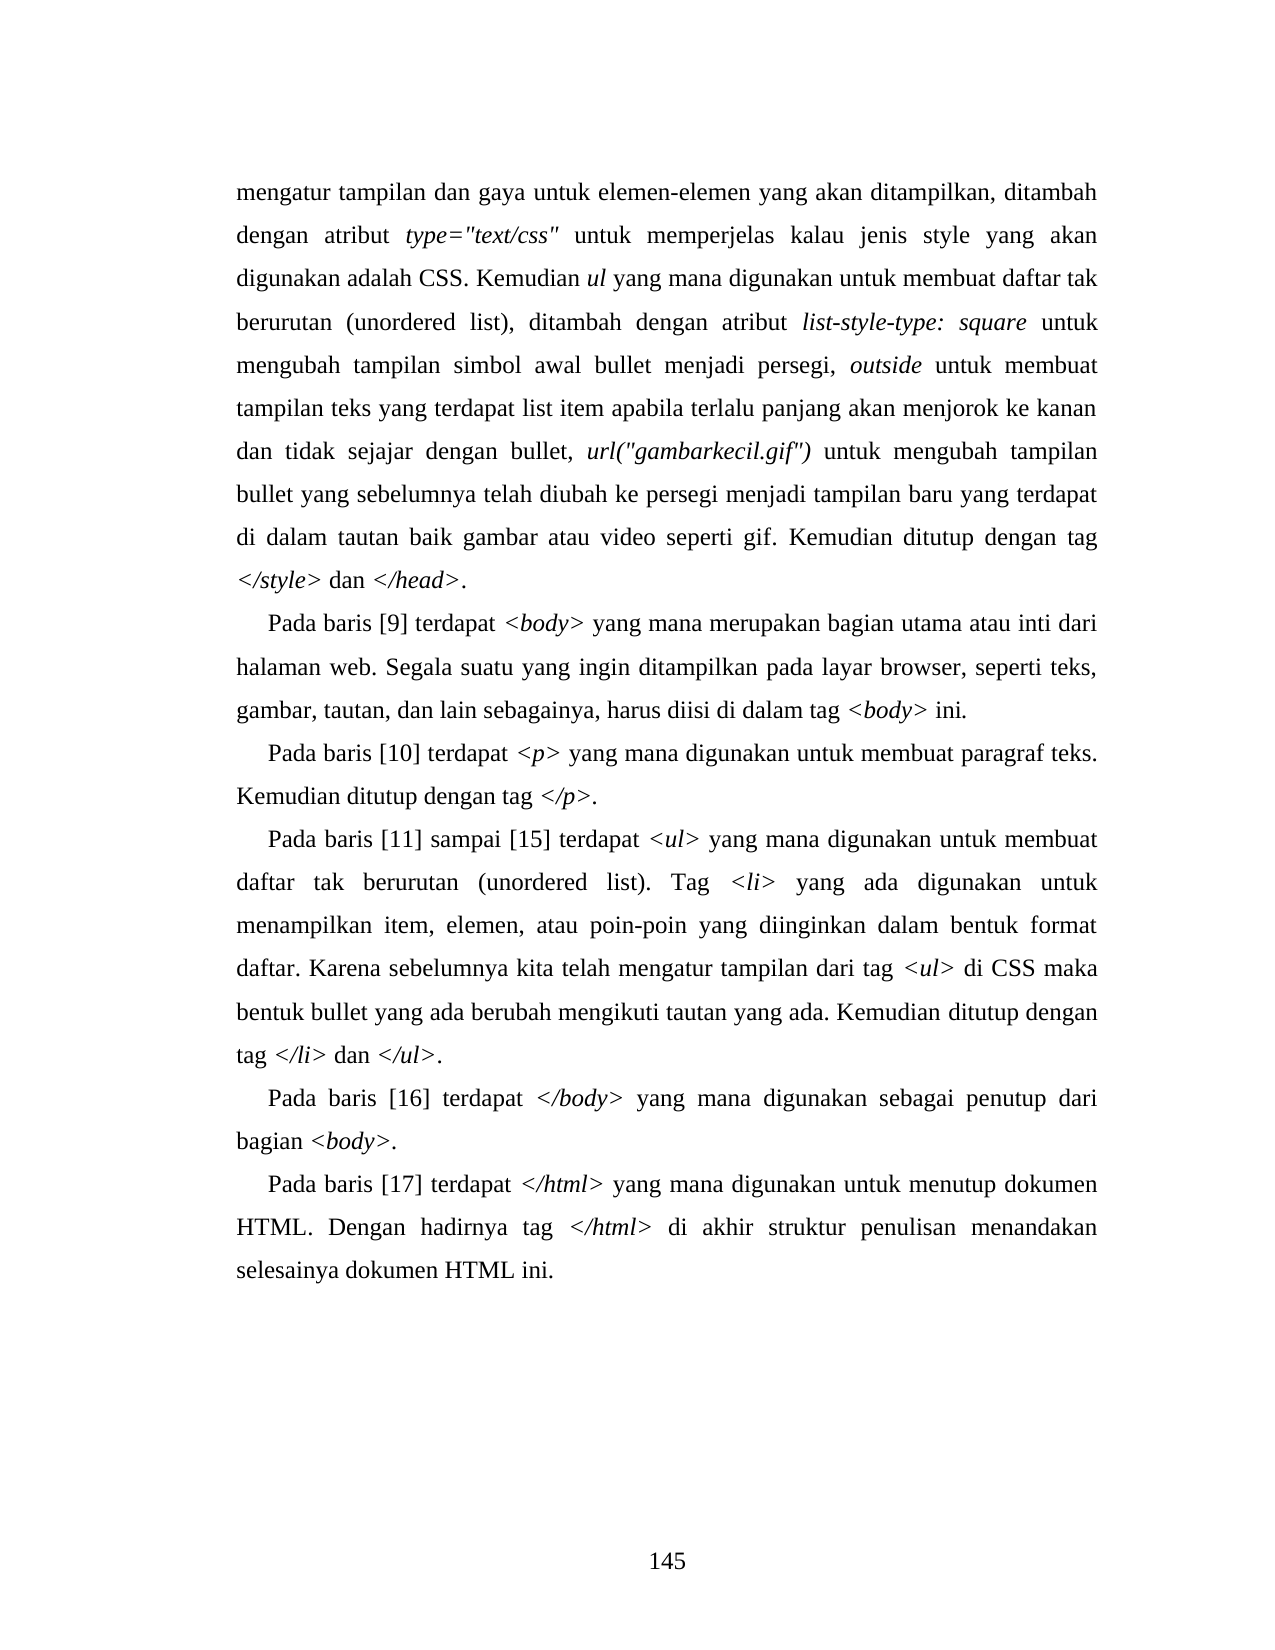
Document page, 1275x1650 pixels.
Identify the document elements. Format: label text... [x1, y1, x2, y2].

text Pada baris [10] terdapat <p> yang mana digunakan untuk membuat paragraf teks. Kemudian ditutup dengan tag </p>. [236, 738, 1098, 810]
text Pada baris [17] terdapat </html> yang mana digunakan untuk menutup dokumen HTML. Dengan hadirnya tag </html> di akhir struktur penulisan menandakan selesainya dokumen HTML ini. [236, 1169, 1098, 1284]
text Pada baris [11] sampai [15] terdapat <ul> yang mana digunakan untuk membuat daftar tak berurutan (unordered list). Tag <li> yang ada digunakan untuk menampilkan item, elemen, atau poin-poin yang diinginkan dalam bentuk format daftar. Karena sebelumnya kita telah mengatur tampilan dari tag <ul> di CSS maka bentuk bullet yang ada berubah mengikuti tautan yang ada. Kemudian ditutup dengan tag </li> dan </ul>. [236, 824, 1098, 1068]
text Pada baris [16] terdapat </body> yang mana digunakan sebagai penutup dari bagian <body>. [236, 1083, 1098, 1155]
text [236, 177, 1098, 594]
text Pada baris [9] terdapat <body> yang mana merupakan bagian utama atau inti dari halaman web. Segala suatu yang ingin ditampilkan pada layar browser, seperti teks, gambar, tautan, dan lain sebagainya, harus diisi di dalam tag <body> ini. [236, 608, 1098, 723]
